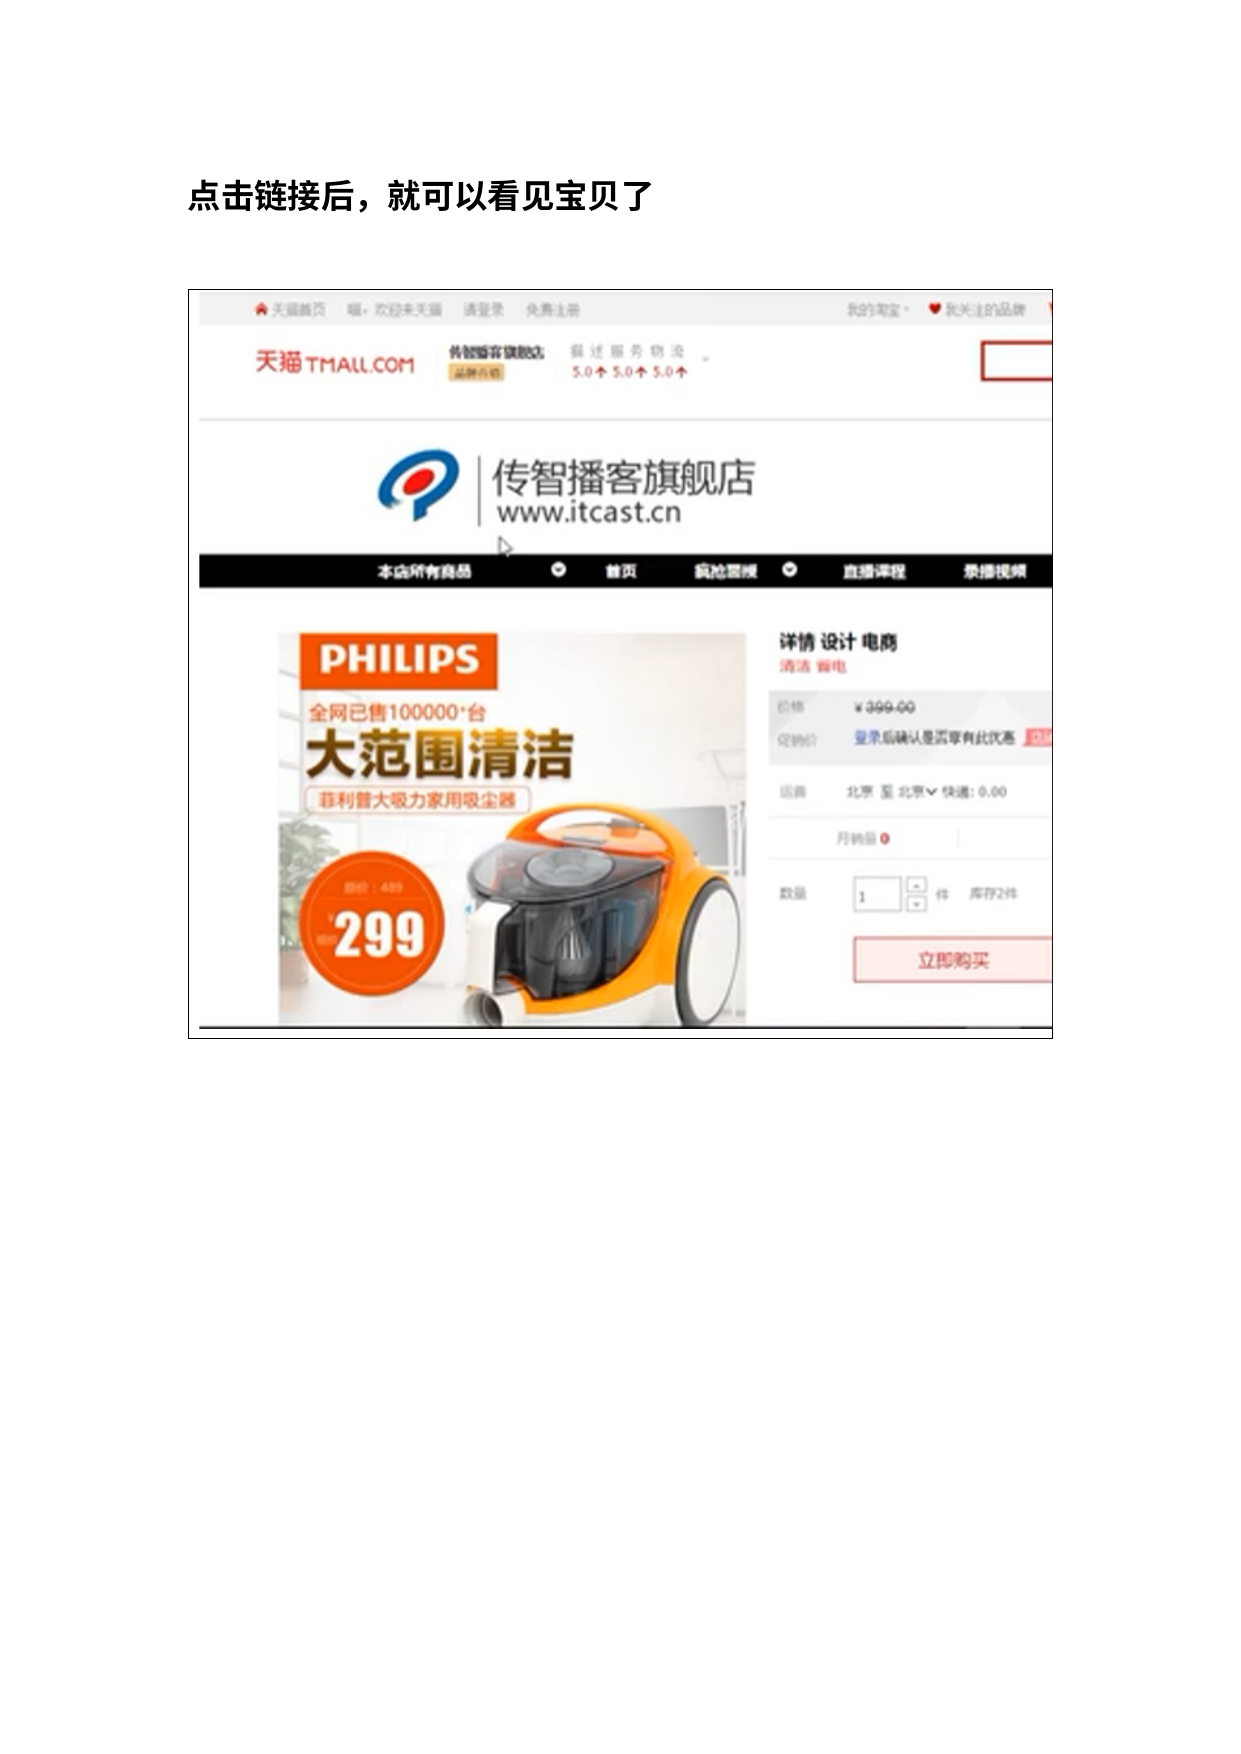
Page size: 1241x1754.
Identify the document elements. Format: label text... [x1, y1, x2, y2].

table_header [189, 290, 1052, 1038]
subtitle 点击链接后，就可以看见宝贝了 [187, 162, 1053, 227]
picture [199, 290, 1053, 1029]
